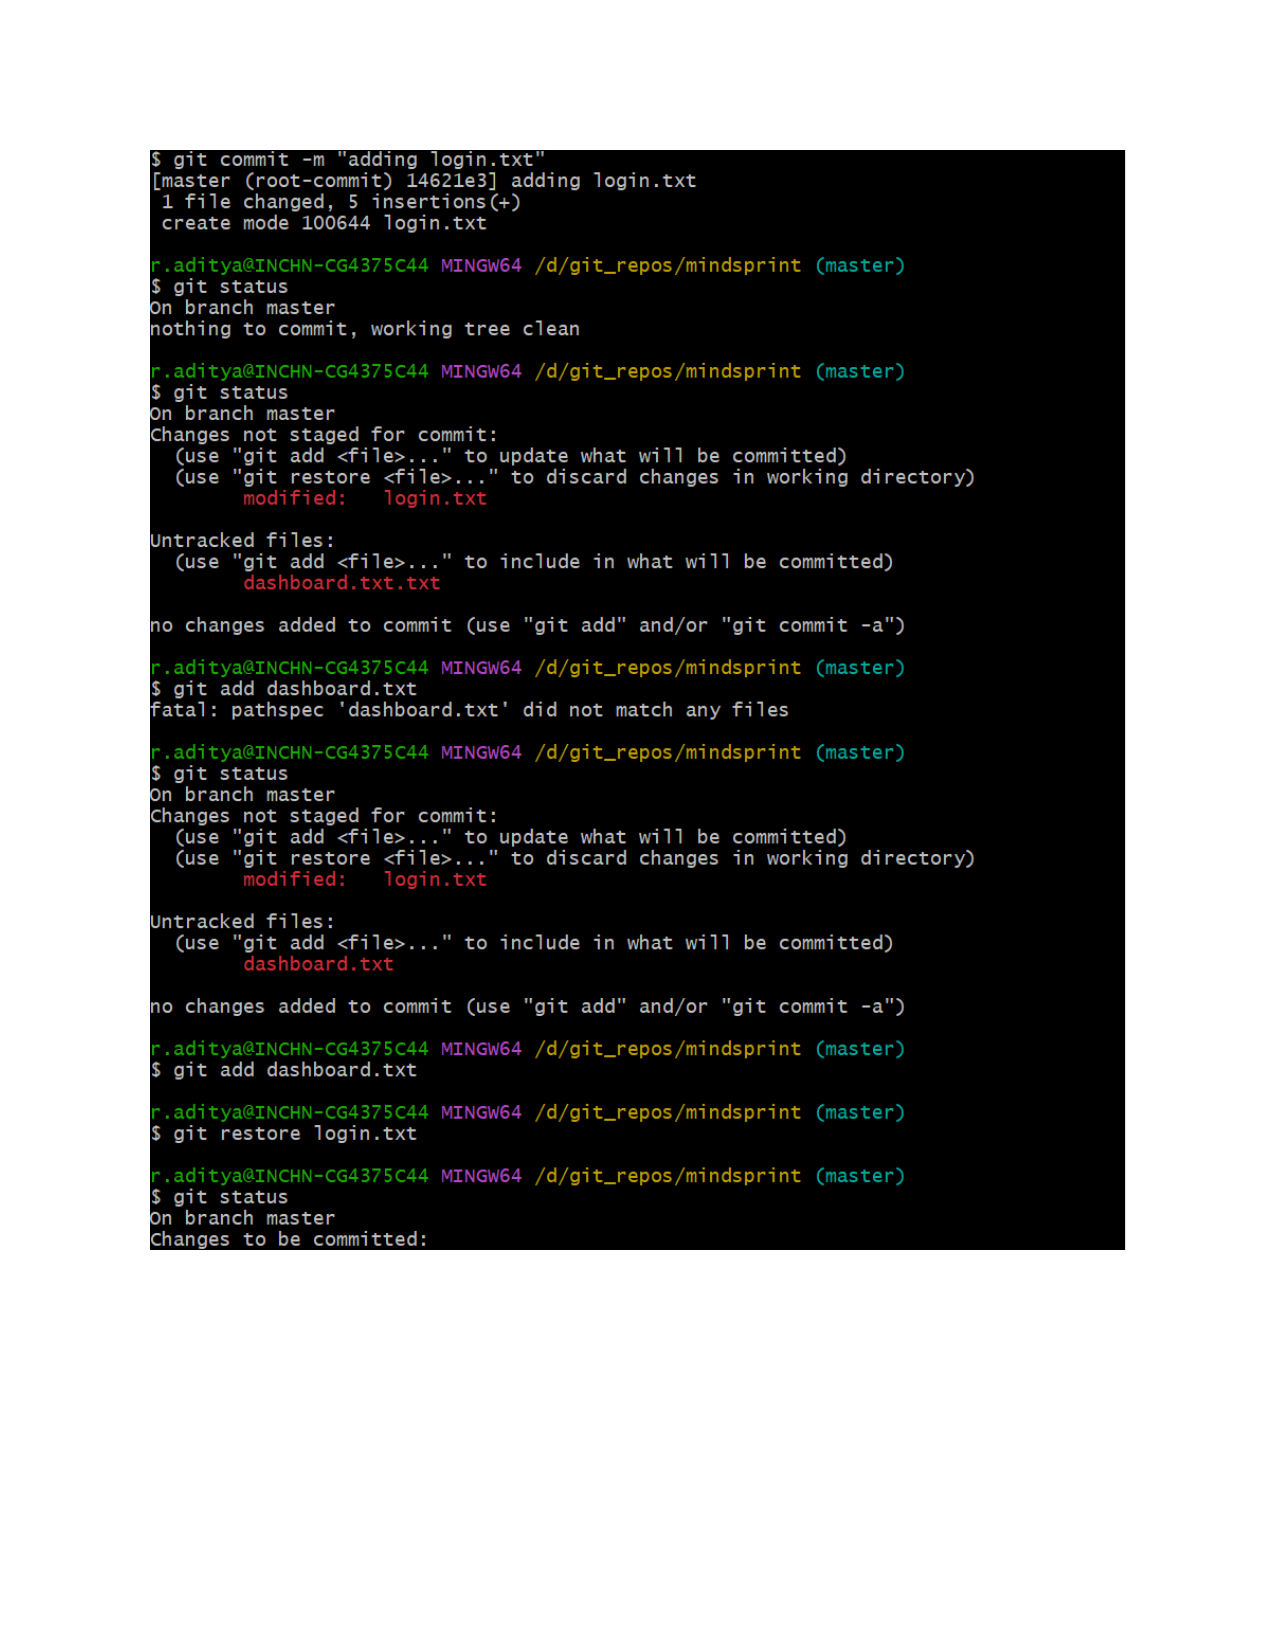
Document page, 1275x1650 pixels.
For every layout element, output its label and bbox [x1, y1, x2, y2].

picture [150, 150, 1125, 1250]
